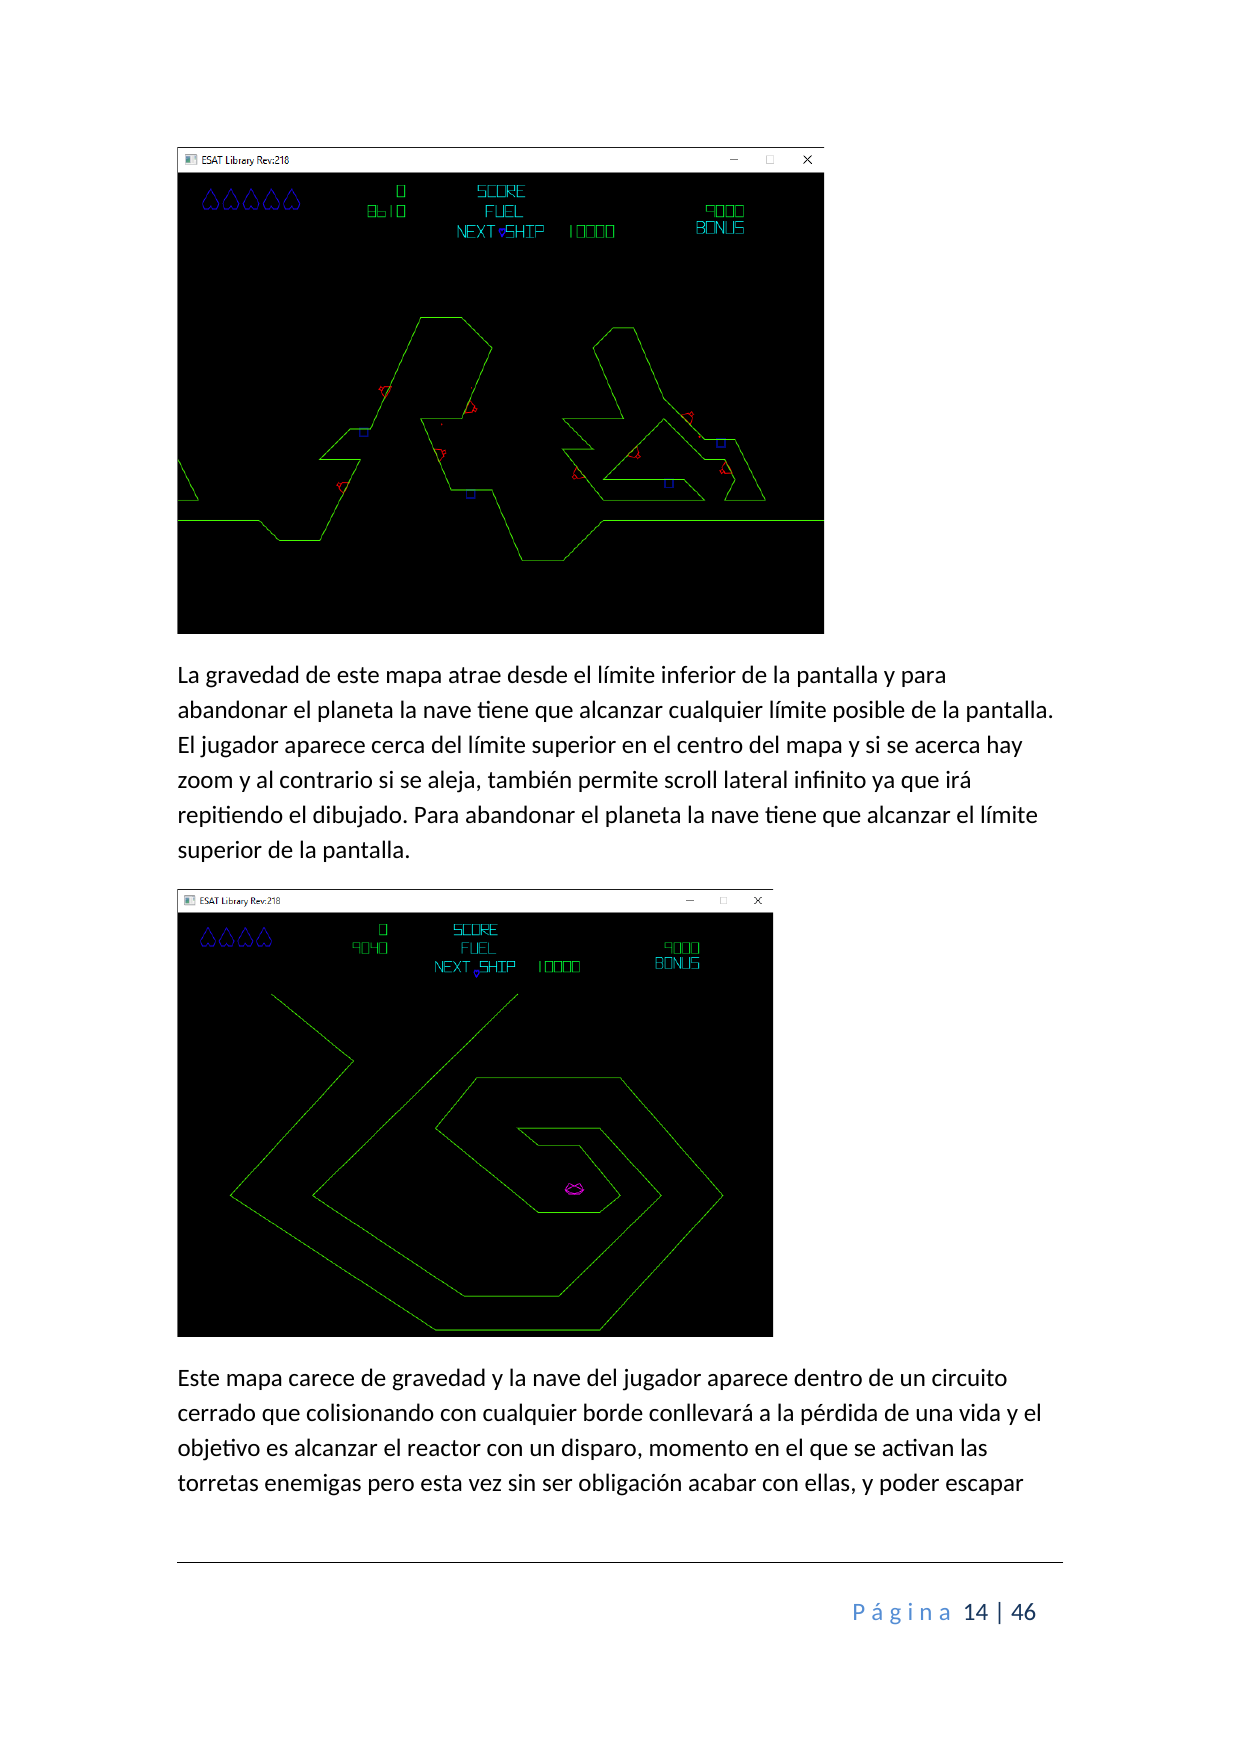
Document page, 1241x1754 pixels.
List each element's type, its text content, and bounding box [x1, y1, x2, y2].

text La gravedad de este mapa atrae desde el límite inferior de la pantalla y para abandonar el planeta la nave tiene que alcanzar cualquier límite posible de la pantalla. El jugador aparece cerca del límite superior en el centro del mapa y si se acerca hay zoom y al contrario si se aleja, también permite scroll lateral infinito ya que irá repitiendo el dibujado. Para abandonar el planeta la nave tiene que alcanzar el límite superior de la pantalla. [177, 659, 1063, 864]
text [177, 1362, 1063, 1562]
picture [177, 147, 825, 634]
picture [177, 889, 774, 1337]
